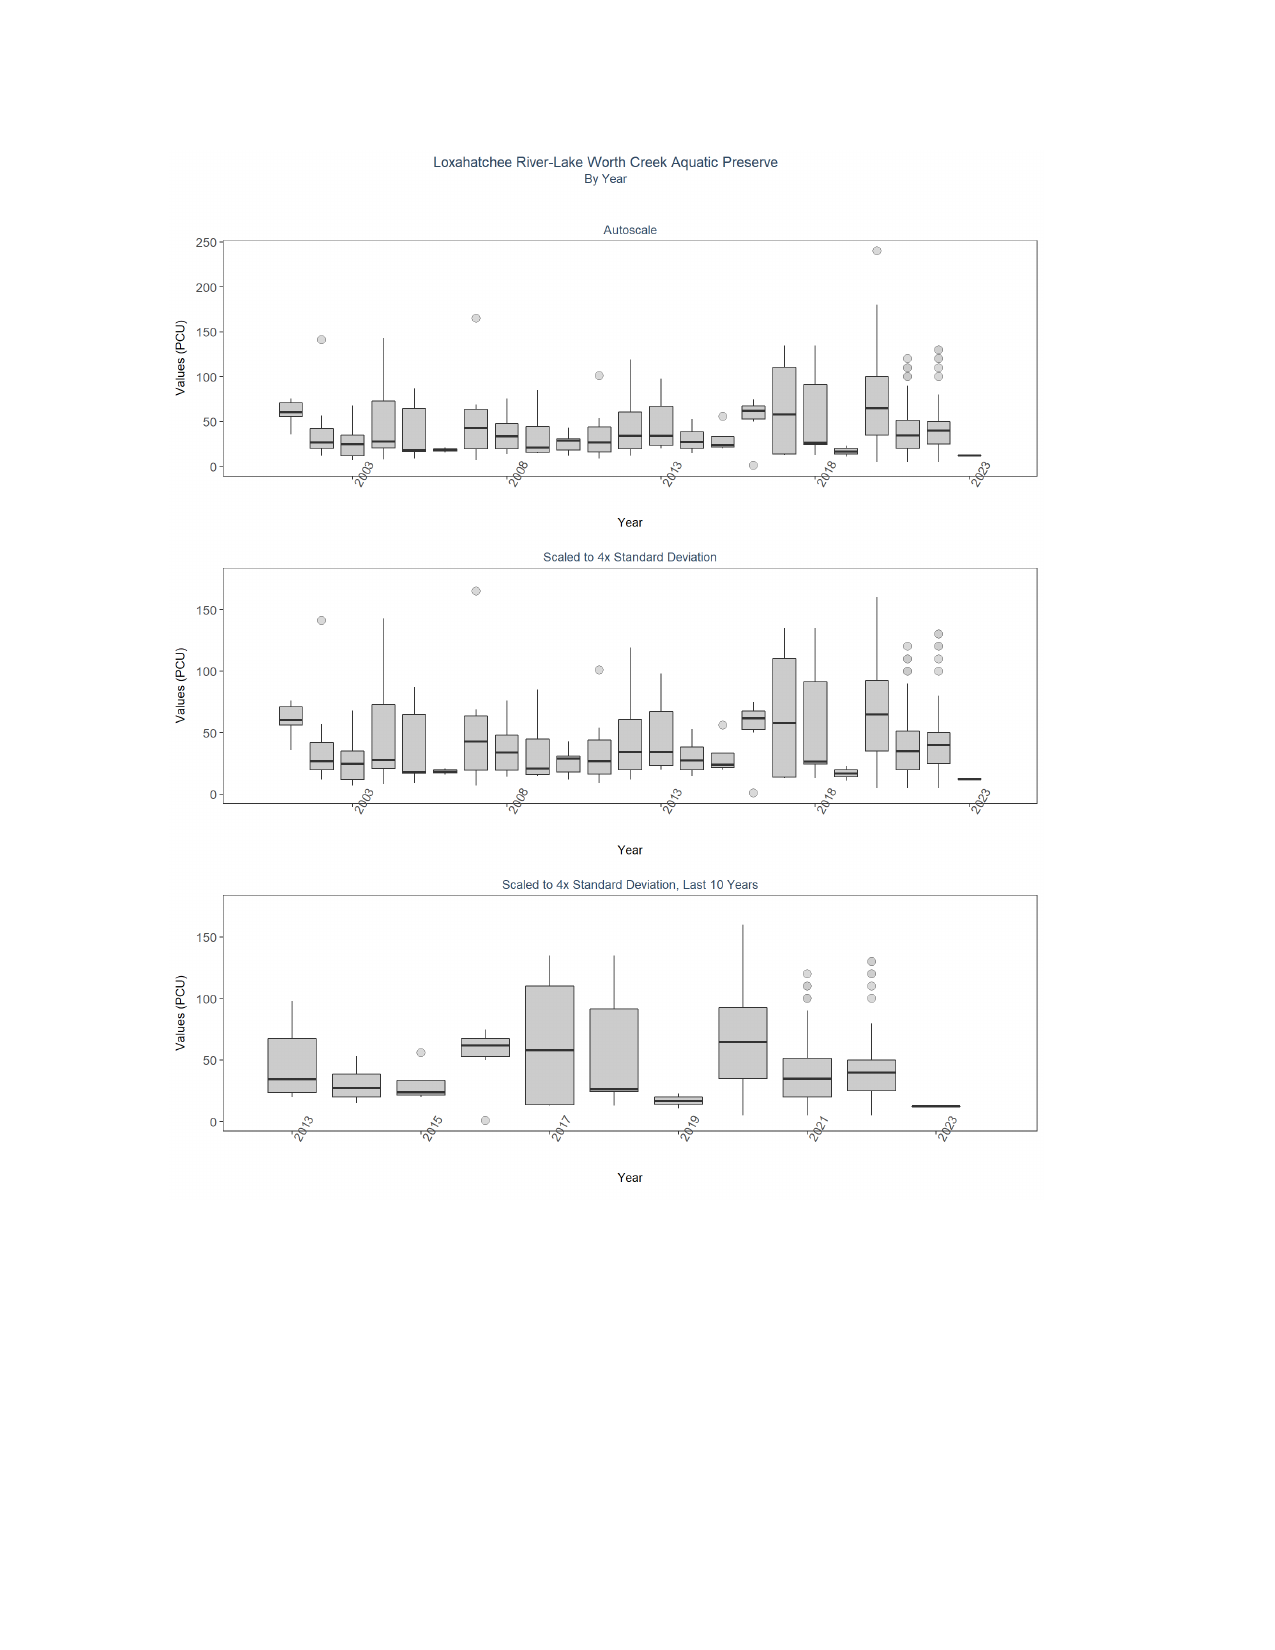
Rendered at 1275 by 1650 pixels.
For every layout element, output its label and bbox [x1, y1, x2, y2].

picture [168, 150, 1044, 1200]
